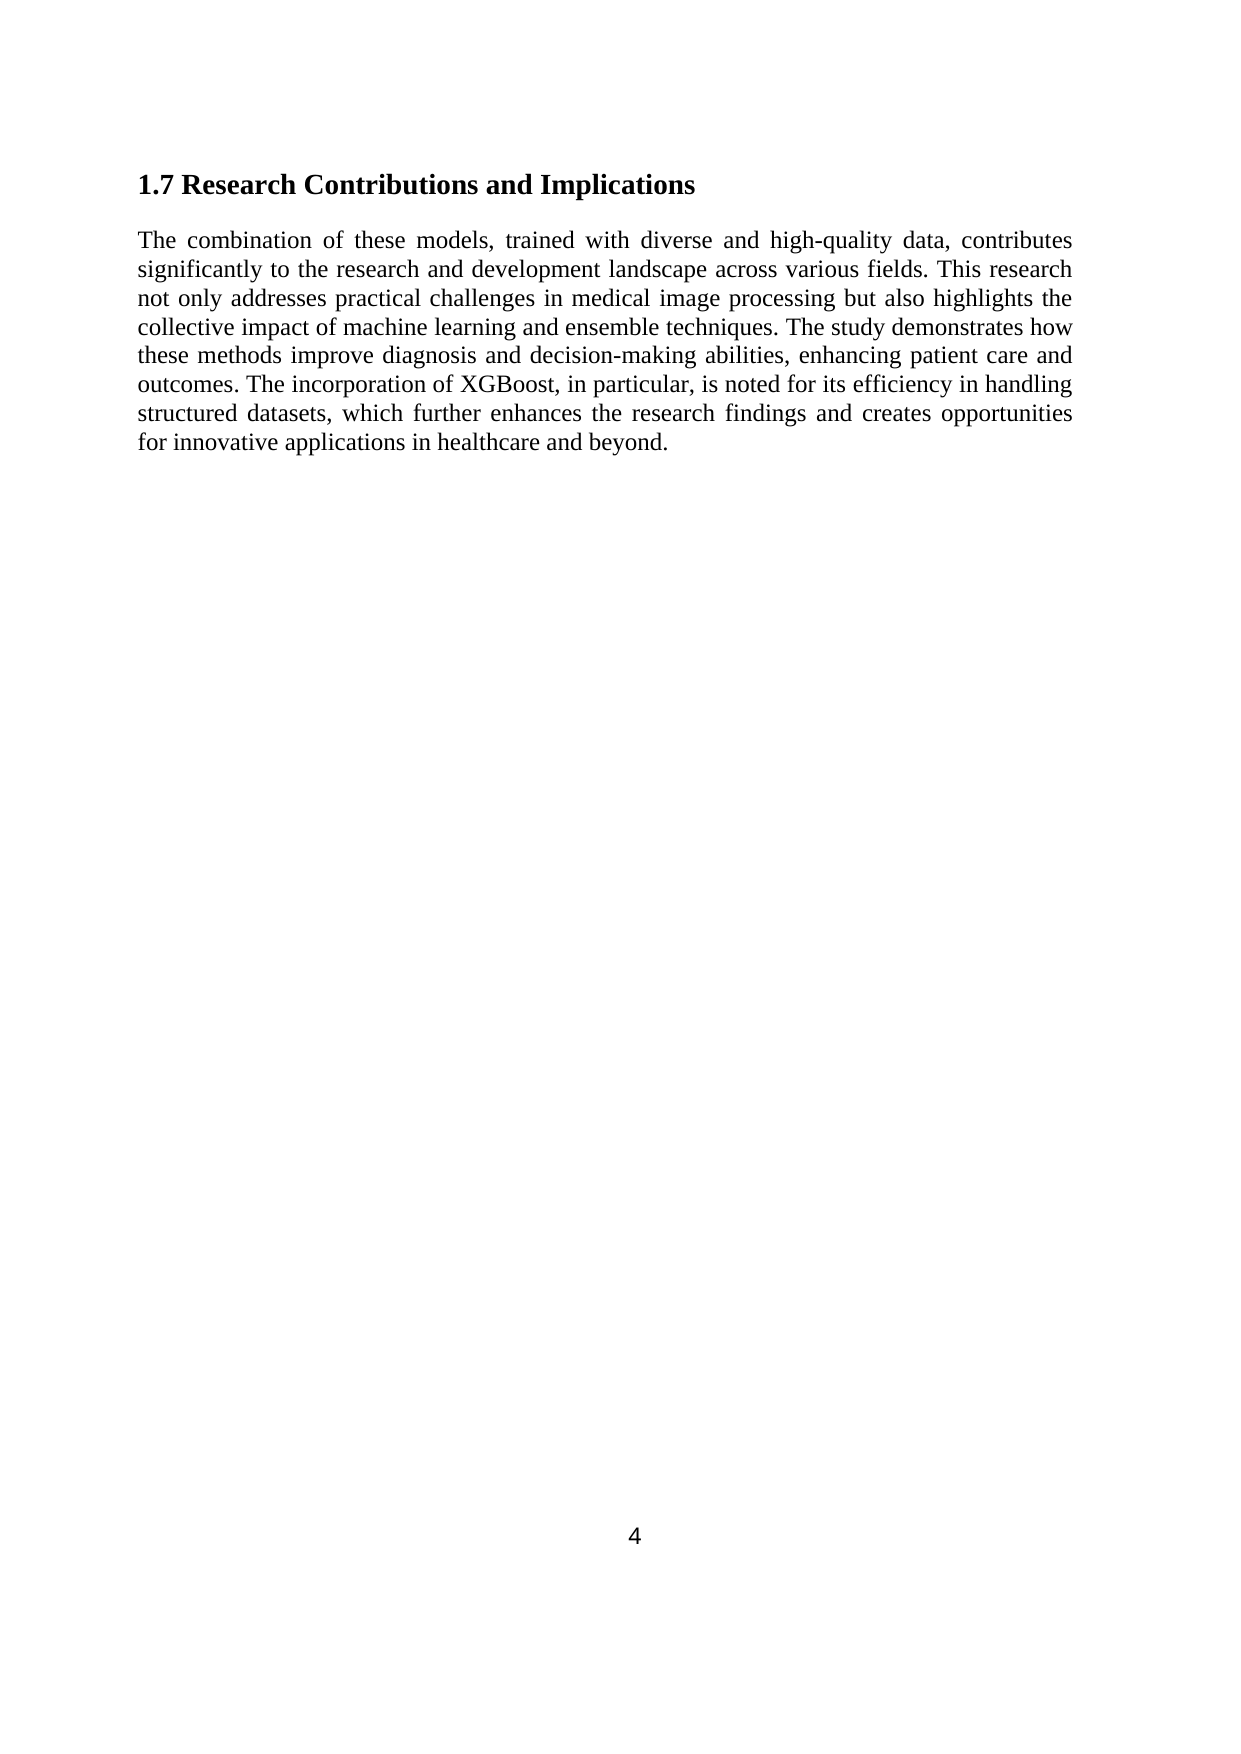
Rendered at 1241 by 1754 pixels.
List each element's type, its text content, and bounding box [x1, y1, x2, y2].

text 1.7 Research Contributions and Implications [137, 167, 1074, 200]
text The combination of these models, trained with diverse and high-quality data, contributes significantly to the research and development landscape across various fields. This research not only addresses practical challenges in medical image processing but also highlights the collective impact of machine learning and ensemble techniques. The study demonstrates how these methods improve diagnosis and decision-making abilities, enhancing patient care and outcomes. The incorporation of XGBoost, in particular, is noted for its efficiency in handling structured datasets, which further enhances the research findings and creates opportunities for innovative applications in healthcare and beyond. [137, 226, 1074, 456]
